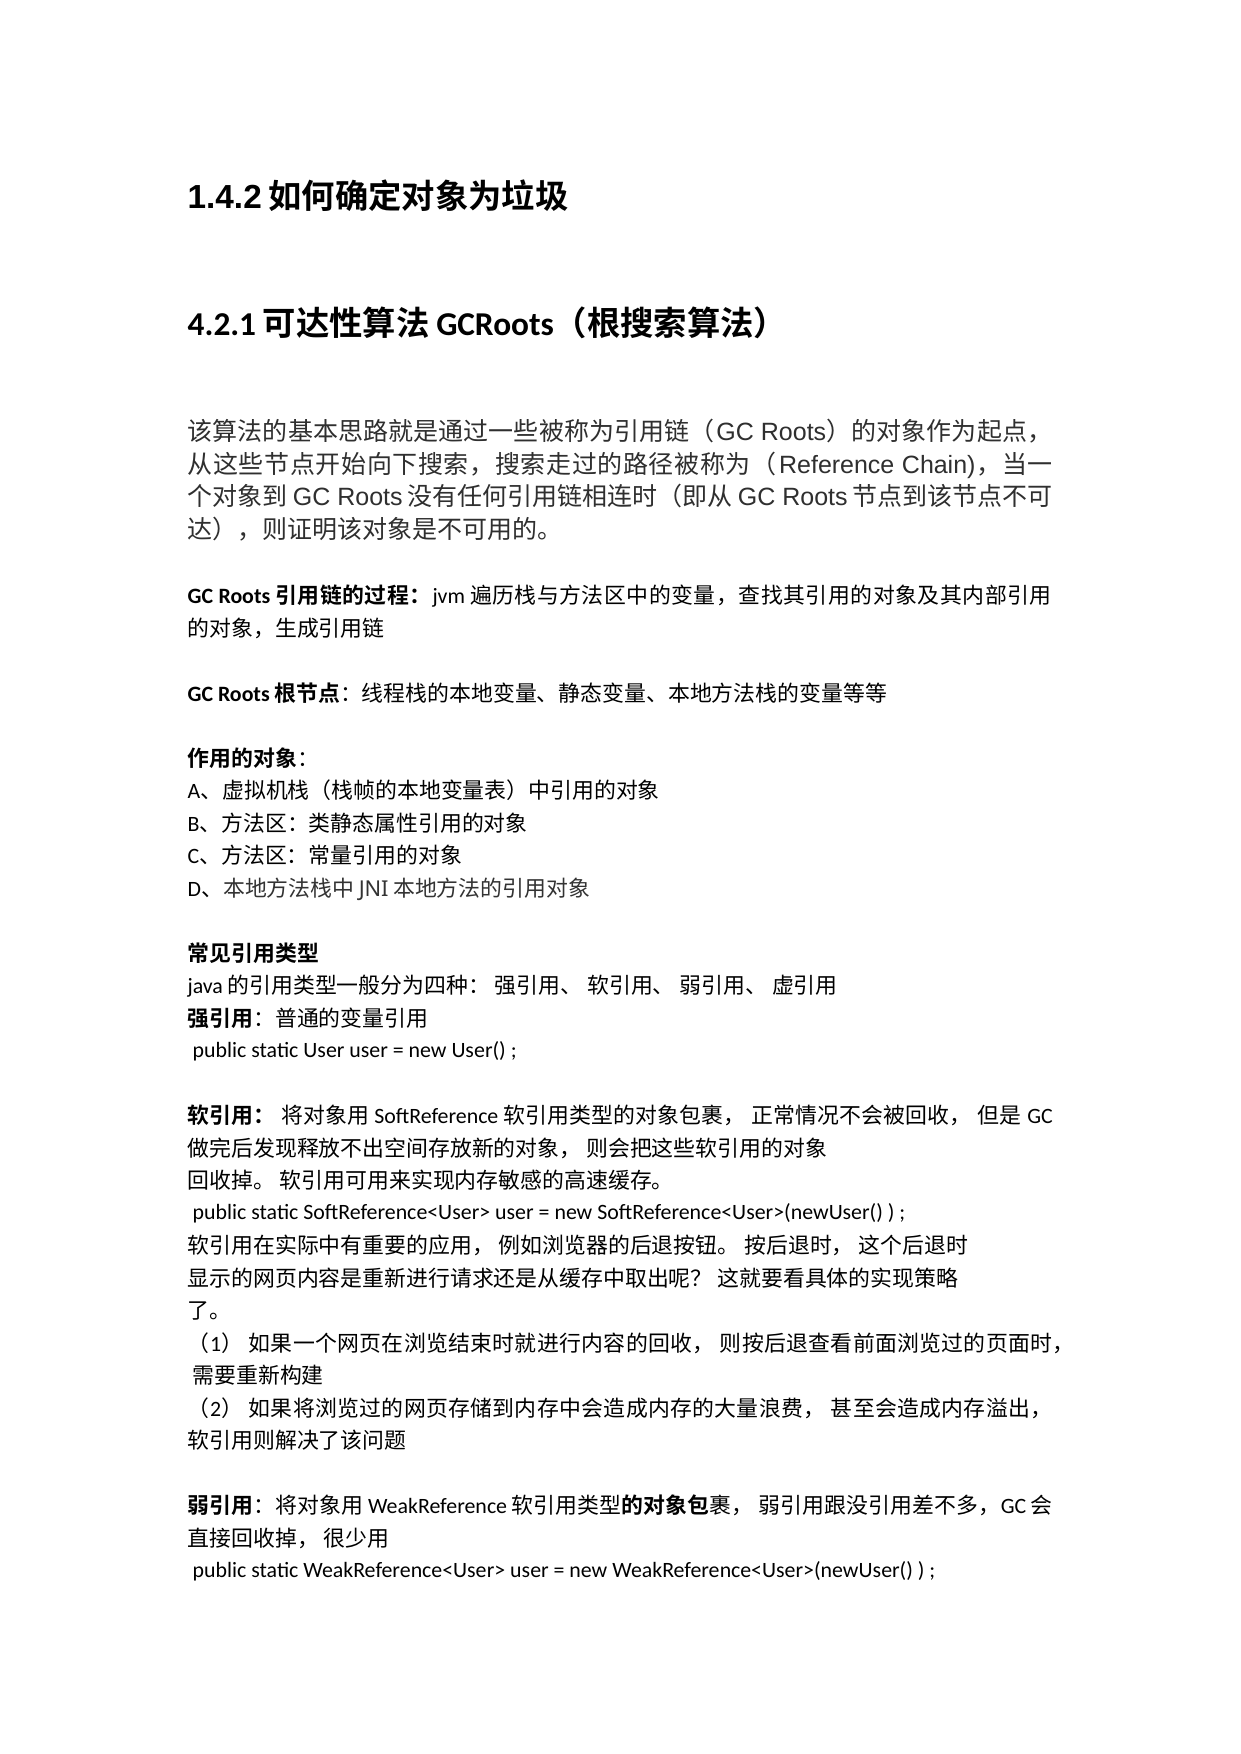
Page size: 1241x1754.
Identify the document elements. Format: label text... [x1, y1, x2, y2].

subtitle 4.2.1可达性算法GCRoots（根搜索算法） [187, 289, 1053, 354]
subtitle 1.4.2如何确定对象为垃圾 [187, 162, 1053, 227]
text 弱引用：将对象用WeakReference软引用类型的对象包裹， 弱引用跟没引用差不多，GC会直接回收掉， 很少用 public static WeakReference<User> user = new WeakReference<User>(newUser() ) ; [187, 1488, 1053, 1586]
list 本地方法栈中JNI本地方法的引用对象 [187, 871, 359, 903]
list 方法区：类静态属性引用的对象 [187, 806, 1053, 838]
text GC Roots根节点：线程栈的本地变量、静态变量、本地方法栈的变量等等 [187, 676, 1053, 708]
list 方法区：常量引用的对象 [187, 838, 1053, 871]
text 常见引用类型 java的引用类型一般分为四种： 强引用、 软引用、 弱引用、 虚引用 强引用：普通的变量引用 public static User user = new User() ; [187, 936, 1053, 1098]
list 虚拟机栈（栈帧的本地变量表）中引用的对象 [187, 773, 1053, 806]
text GC Roots引用链的过程：jvm遍历栈与方法区中的变量，查找其引用的对象及其内部引用的对象，生成引用链 [187, 578, 1053, 643]
text 该算法的基本思路就是通过一些被称为引用链（GC Roots）的对象作为起点，从这些节点开始向下搜索，搜索走过的路径被称为（Reference Chain)，当一个对象到GC Roots没有任何引用链相连时（即从GC Roots节点到该节点不可达），则证明该对象是不可用的。 [187, 416, 1053, 546]
text 作用的对象： [187, 741, 1053, 773]
list 本地方法栈中JNI本地方法的引用对象 [393, 871, 1053, 903]
text 软引用： 将对象用SoftReference软引用类型的对象包裹， 正常情况不会被回收， 但是GC做完后发现释放不出空间存放新的对象， 则会把这些软引用的对象 回收掉。 软引用可用来实现内存敏感的高速缓存。 public static SoftReference<User> user = new SoftReference<User>(newUser() ) ; 软引用在实际中有重要的应用， 例如浏览器的后退按钮。 按后退时， 这个后退时 显示的网页内容是重新进行请求还是从缓存中取出呢？ 这就要看具体的实现策略 了。 （1） 如果一个网页在浏览结束时就进行内容的回收， 则按后退查看前面浏览过的页面时， 需要重新构建 （2） 如果将浏览过的网页存储到内存中会造成内存的大量浪费， 甚至会造成内存溢出，软引用则解决了该问题 [187, 1098, 1053, 1488]
